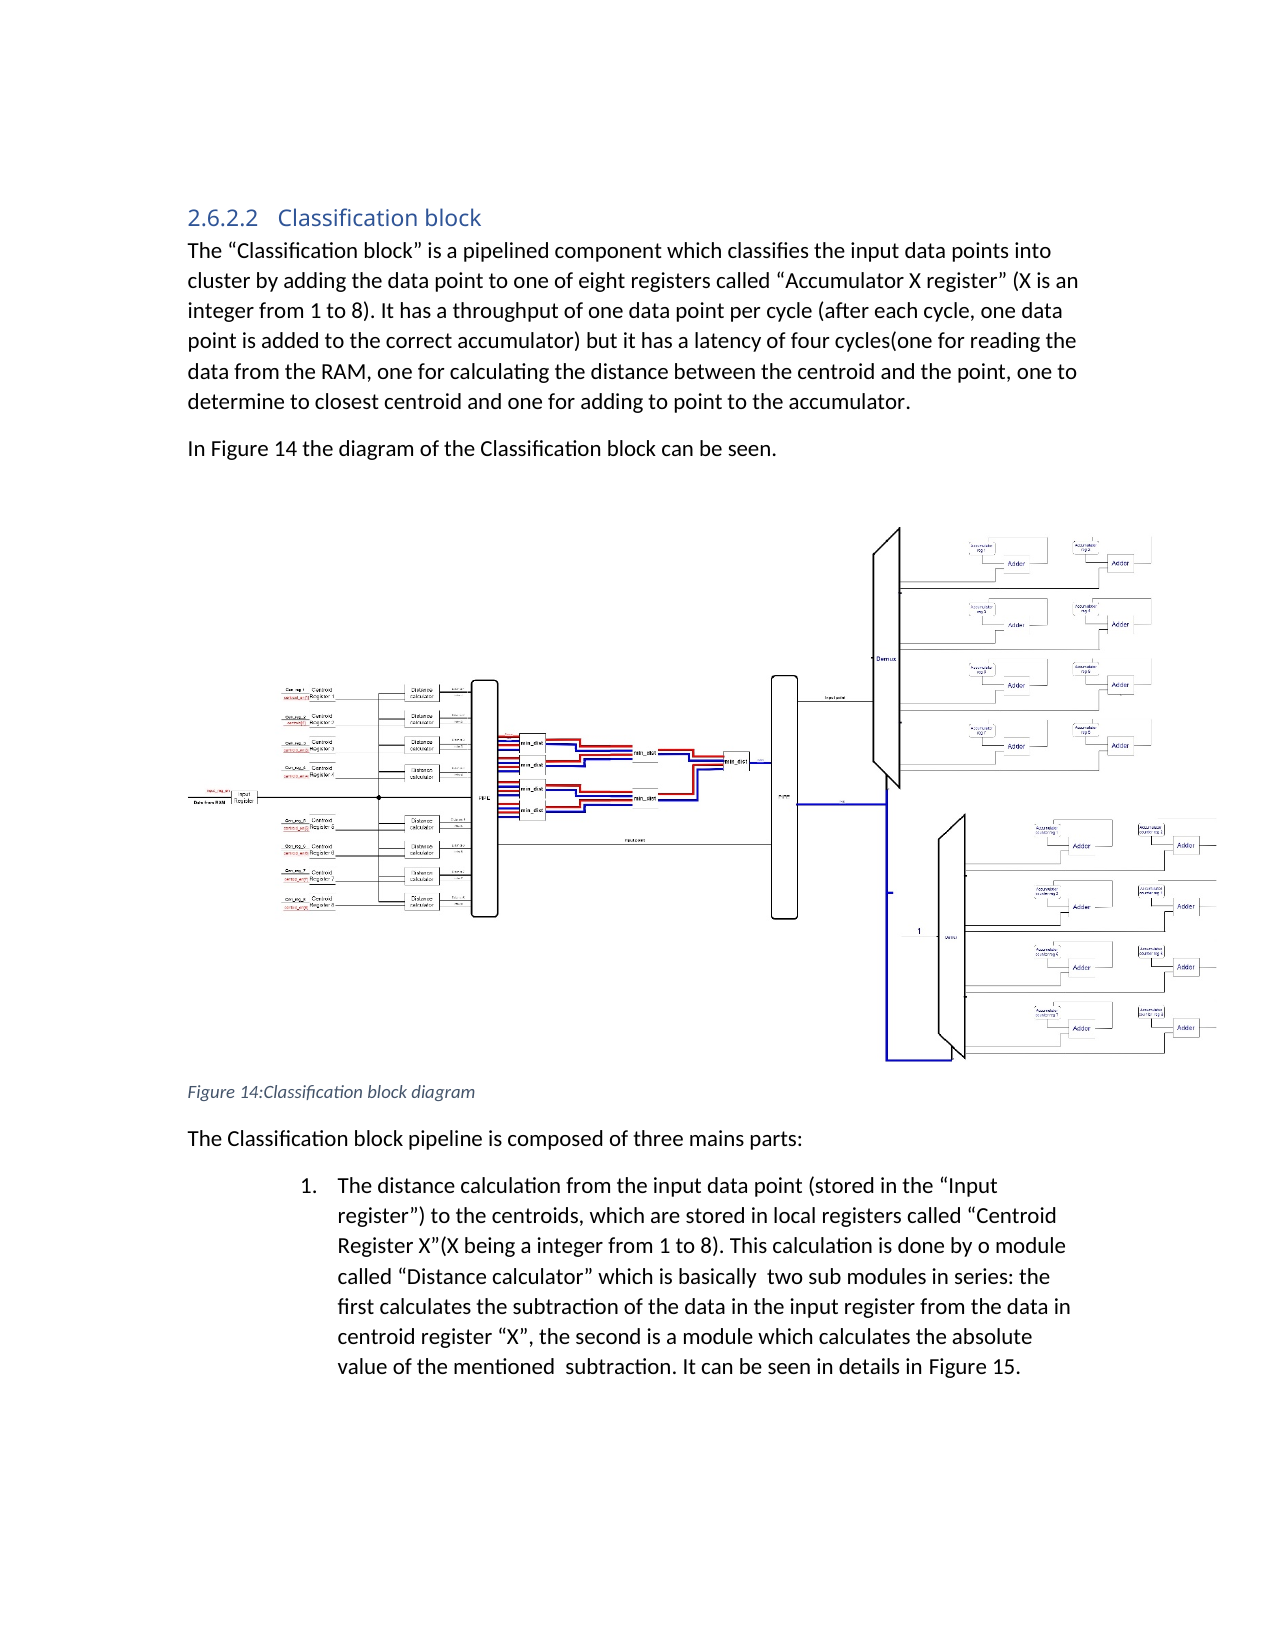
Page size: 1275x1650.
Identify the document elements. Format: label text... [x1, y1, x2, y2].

list The distance calculation from the input data point (stored in the “Input register”) to the centroids, which are stored in local registers called “Centroid Register X”(X being a integer from 1 to 8). This calculation is done by o module called “Distance calculator” which is basically two sub modules in series: the first calculates the subtraction of the data in the input register from the data in centroid register “X”, the second is a module which calculates the absolute value of the mentioned subtraction. It can be seen in details in Figure 15. [300, 1171, 1087, 1381]
text Figure 14:Classification block diagram [187, 1081, 1087, 1103]
text The “Classification block” is a pipelined component which classifies the input data points into cluster by adding the data point to one of eight registers called “Accumulator X register” (X is an integer from 1 to 8). It has a throughput of one data point per cycle (after each cycle, one data point is added to the correct accumulator) but it has a latency of four cycles(one for reading the data from the RAM, one for calculating the distance between the centroid and the point, one to determine to closest centroid and one for adding to point to the accumulator. [187, 236, 1087, 415]
text In Figure 14 the diagram of the Classification block can be seen. [187, 434, 1087, 462]
subtitle Classification block [187, 202, 1087, 233]
text The Classification block pipeline is composed of three mains parts: [187, 1124, 1087, 1152]
picture [187, 527, 1217, 1062]
